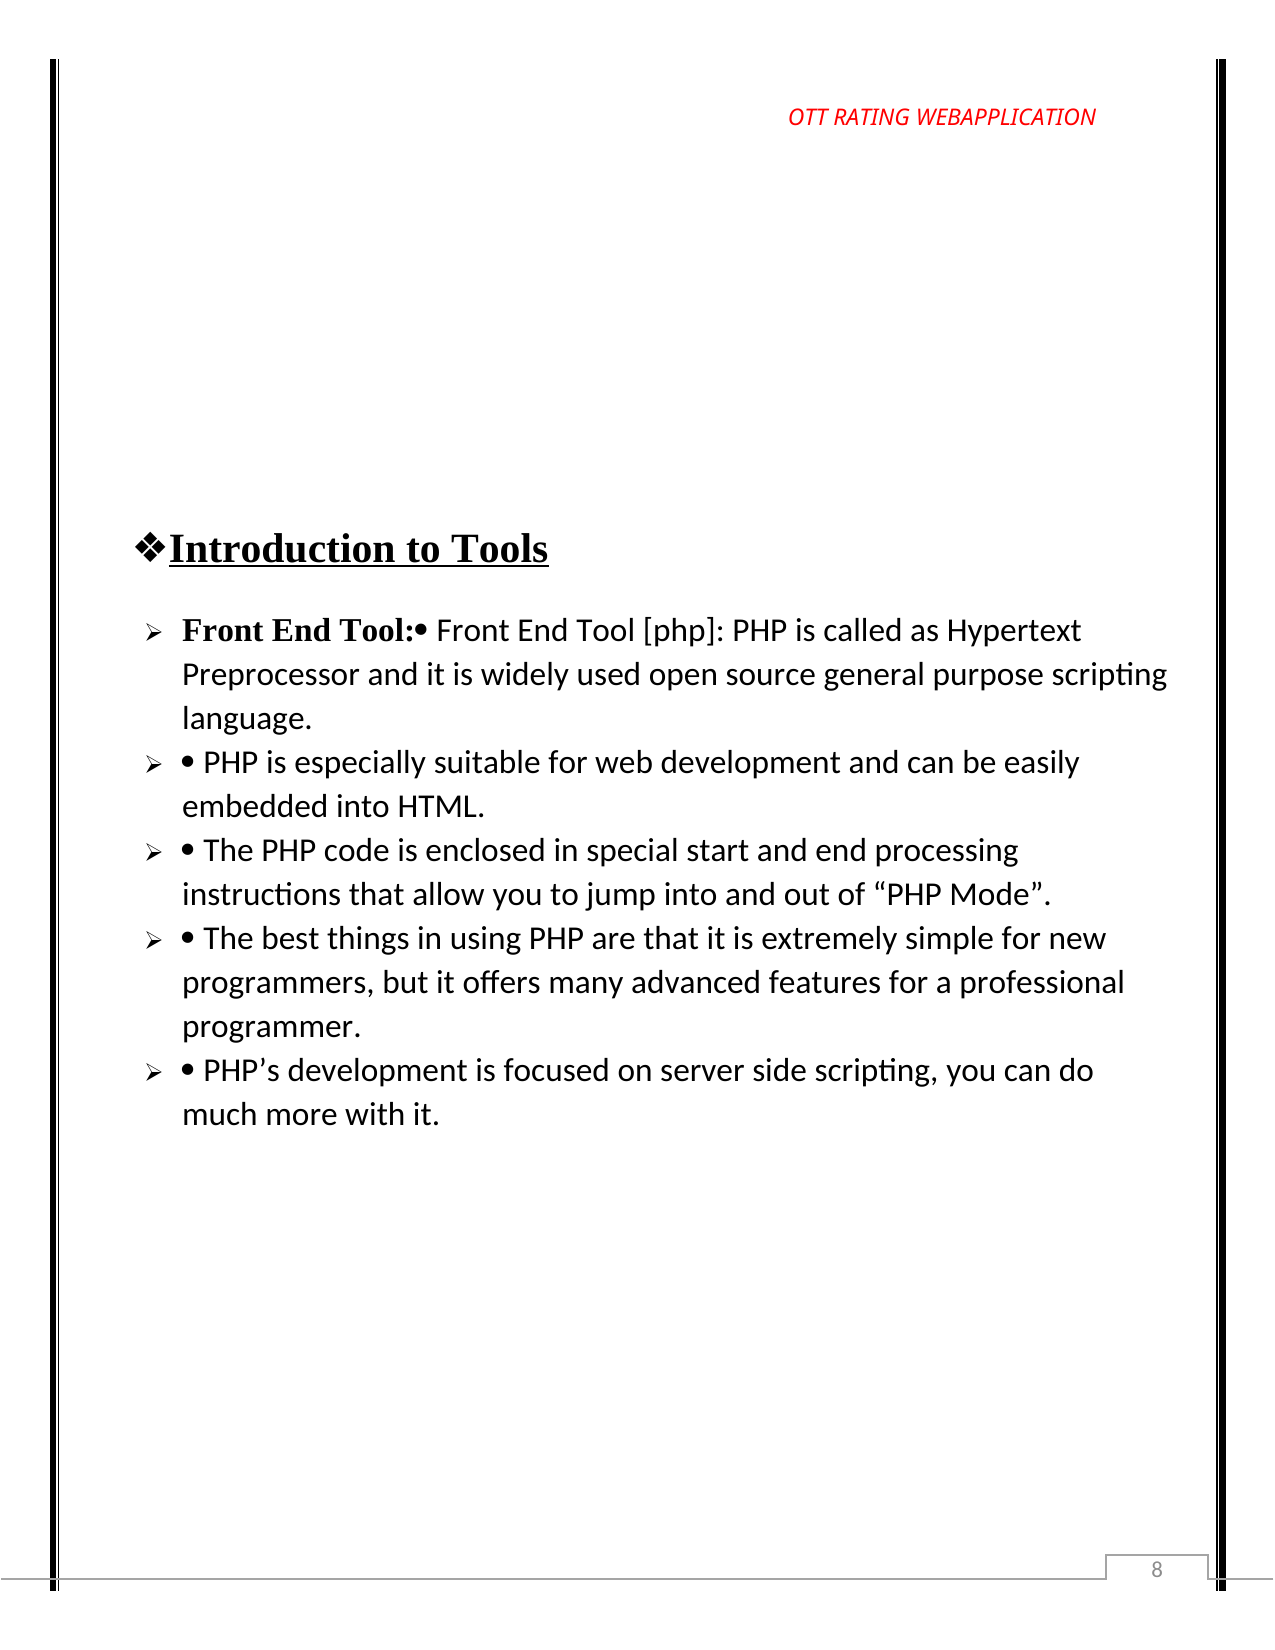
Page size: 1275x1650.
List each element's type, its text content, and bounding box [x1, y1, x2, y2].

list The PHP code is enclosed in special start and end processing instructions that allow you to jump into and out of “PHP Mode”. [144, 829, 1177, 914]
text ❖Introduction to Tools [131, 518, 1177, 575]
list The best things in using PHP are that it is extremely simple for new programmers, but it offers many advanced features for a professional programmer. [144, 917, 1177, 1046]
list PHP’s development is focused on server side scripting, you can do much more with it. [144, 1049, 1177, 1134]
list Front End Tool: Front End Tool [php]: PHP is called as Hypertext Preprocessor and it is widely used open source general purpose scripting language. [144, 609, 1177, 738]
list PHP is especially suitable for web development and can be easily embedded into HTML. [144, 741, 1177, 826]
